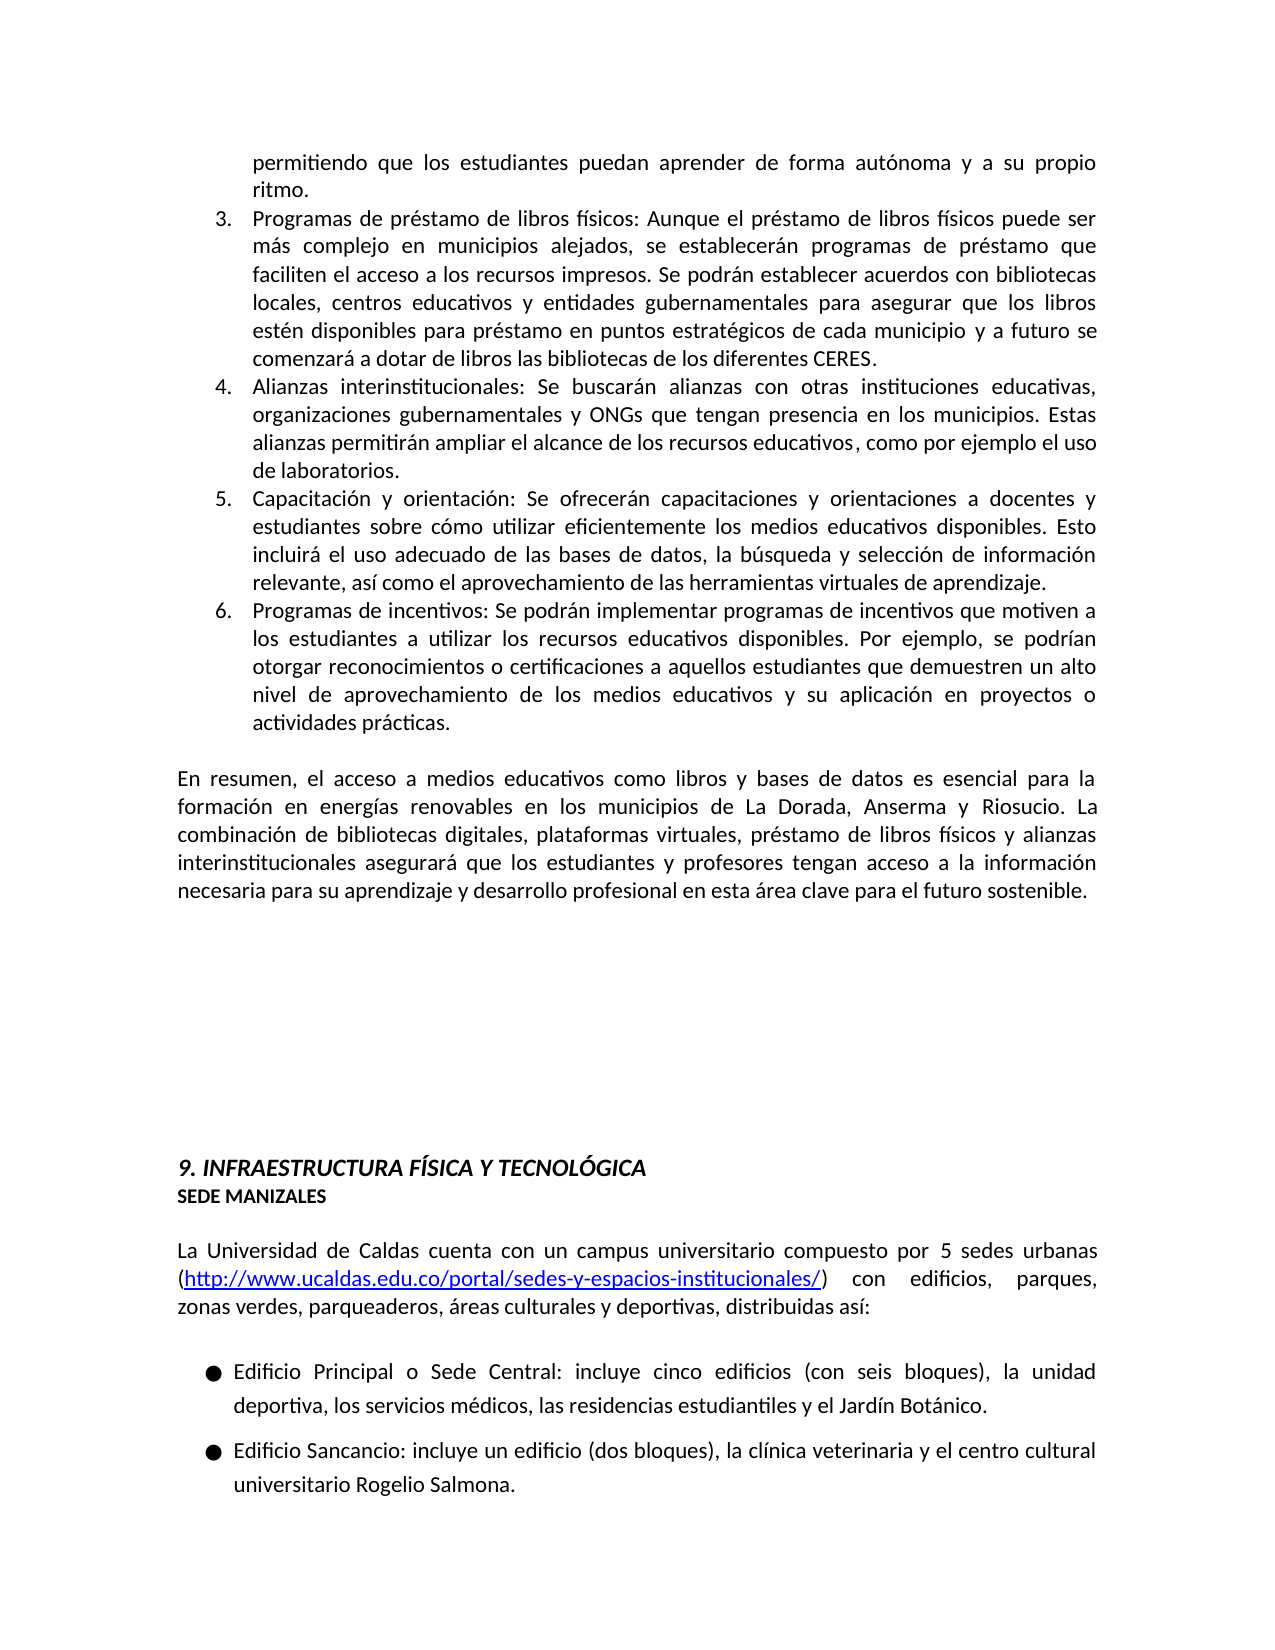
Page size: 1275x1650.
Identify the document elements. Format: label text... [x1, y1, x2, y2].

text La Universidad de Caldas cuenta con un campus universitario compuesto por 5 sedes urbanas (http://www.ucaldas.edu.co/portal/sedes-y-espacios-institucionales/) con edificios, parques, zonas verdes, parqueaderos, áreas culturales y deportivas, distribuidas así: [177, 1236, 1098, 1320]
list Alianzas interinstitucionales: Se buscarán alianzas con otras instituciones educativas, organizaciones gubernamentales y ONGs que tengan presencia en los municipios. Estas alianzas permitirán ampliar el alcance de los recursos educativos, como por ejemplo el uso de laboratorios. [215, 372, 1098, 484]
list Programas de incentivos: Se podrán implementar programas de incentivos que motiven a los estudiantes a utilizar los recursos educativos disponibles. Por ejemplo, se podrían otorgar reconocimientos o certificaciones a aquellos estudiantes que demuestren un alto nivel de aprovechamiento de los medios educativos y su aplicación en proyectos o actividades prácticas. [215, 596, 1098, 736]
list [215, 148, 1098, 204]
list Programas de préstamo de libros físicos: Aunque el préstamo de libros físicos puede ser más complejo en municipios alejados, se establecerán programas de préstamo que faciliten el acceso a los recursos impresos. Se podrán establecer acuerdos con bibliotecas locales, centros educativos y entidades gubernamentales para asegurar que los libros estén disponibles para préstamo en puntos estratégicos de cada municipio y a futuro se comenzará a dotar de libros las bibliotecas de los diferentes CERES. [215, 204, 1098, 372]
text En resumen, el acceso a medios educativos como libros y bases de datos es esencial para la formación en energías renovables en los municipios de La Dorada, Anserma y Riosucio. La combinación de bibliotecas digitales, plataformas virtuales, préstamo de libros físicos y alianzas interinstitucionales asegurará que los estudiantes y profesores tengan acceso a la información necesaria para su aprendizaje y desarrollo profesional en esta área clave para el futuro sostenible. [177, 764, 1098, 904]
list Edificio Principal o Sede Central: incluye cinco edificios (con seis bloques), la unidad deportiva, los servicios médicos, las residencias estudiantiles y el Jardín Botánico. [204, 1348, 1098, 1419]
text SEDE MANIZALES [177, 1183, 1098, 1208]
list Edificio Sancancio: incluye un edificio (dos bloques), la clínica veterinaria y el centro cultural universitario Rogelio Salmona. [204, 1427, 1098, 1498]
text 9. INFRAESTRUCTURA FÍSICA Y TECNOLÓGICA [177, 1152, 1098, 1183]
list Capacitación y orientación: Se ofrecerán capacitaciones y orientaciones a docentes y estudiantes sobre cómo utilizar eficientemente los medios educativos disponibles. Esto incluirá el uso adecuado de las bases de datos, la búsqueda y selección de información relevante, así como el aprovechamiento de las herramientas virtuales de aprendizaje. [215, 484, 1098, 596]
